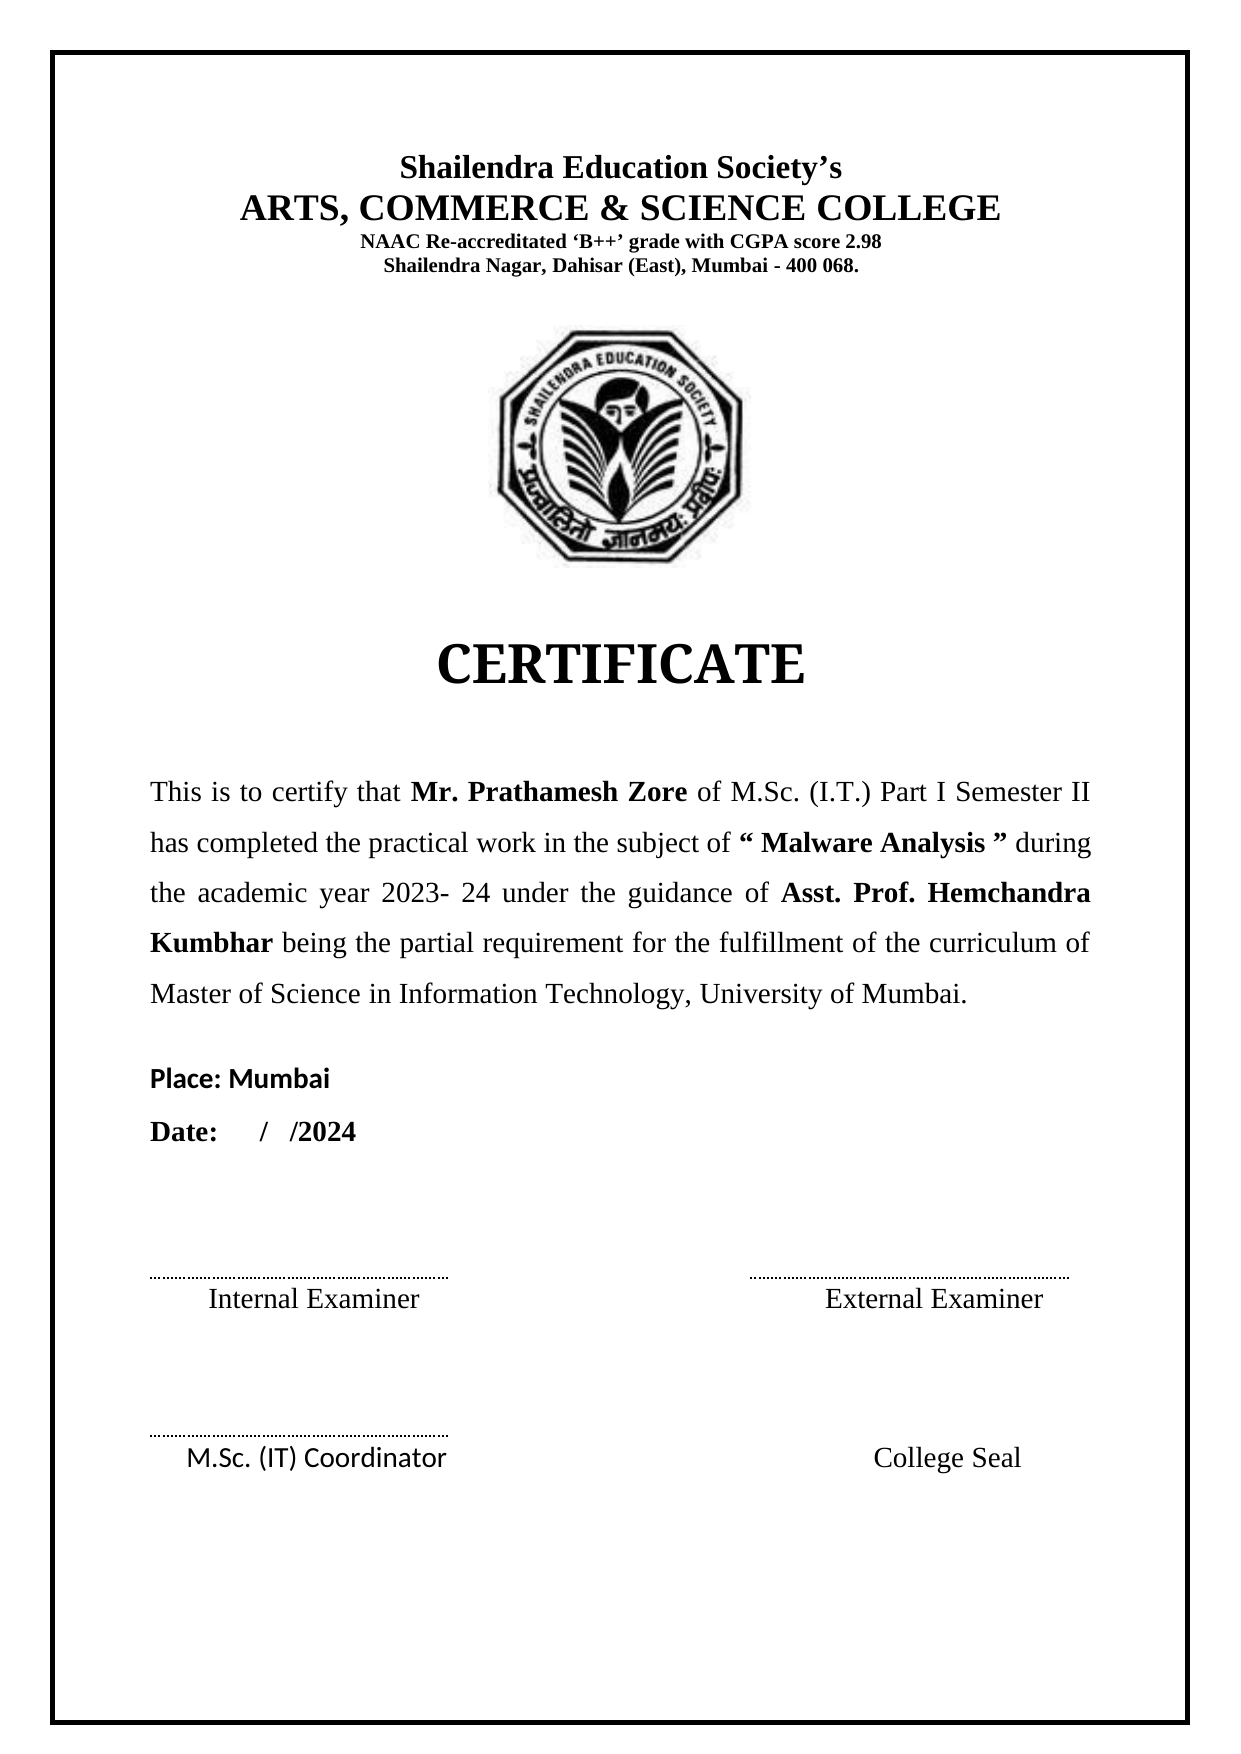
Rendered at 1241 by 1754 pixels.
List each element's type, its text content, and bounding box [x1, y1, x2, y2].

title CERTIFICATE [322, 625, 919, 699]
picture [488, 325, 751, 568]
text ARTS, COMMERCE & SCIENCE COLLEGE [148, 186, 1092, 229]
text Date: / /2024 [150, 1114, 1103, 1148]
text NAAC Re-accreditated ‘B++’ grade with CGPA score 2.98 Shailendra Nagar, Dahisar (East), Mumbai - 400 068. [322, 229, 920, 277]
subtitle Internal Examiner External Examiner [148, 1281, 1103, 1314]
subtitle Shailendra Education Society’s [398, 147, 843, 186]
text Place: Mumbai [150, 1060, 1103, 1095]
text M.Sc. (IT) Coordinator College Seal [186, 1439, 1103, 1475]
text This is to certify that Mr. Prathamesh Zore of M.Sc. (I.T.) Part I Semester II has completed the practical work in the subject of “ Malware Analysis ” during the academic year 2023- 24 under the guidance of Asst. Prof. Hemchandra Kumbhar being the partial requirement for the fulfillment of the curriculum of Master of Science in Information Technology, University of Mumbai. [150, 774, 1091, 1009]
